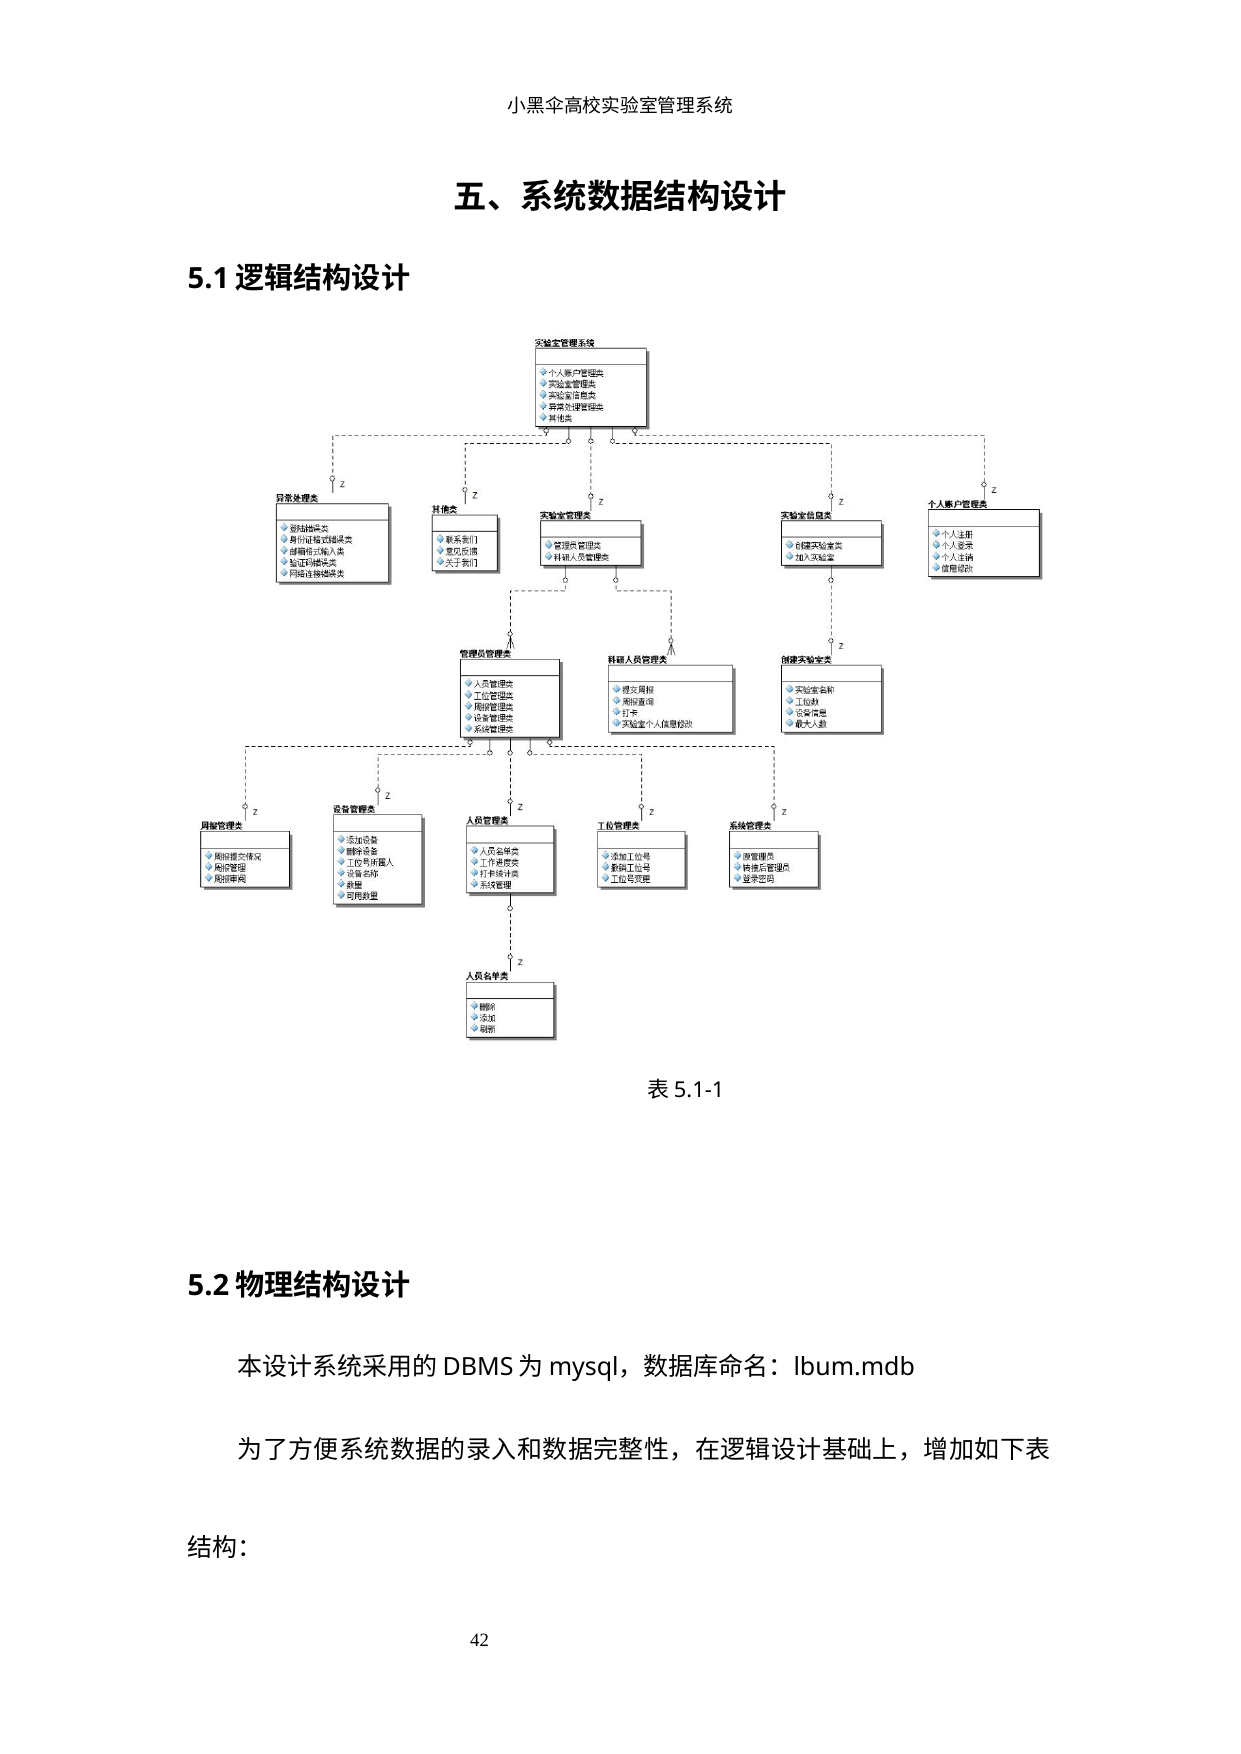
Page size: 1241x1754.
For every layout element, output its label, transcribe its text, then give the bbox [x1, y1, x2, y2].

subtitle 五、系统数据结构设计 [187, 162, 1053, 227]
text 本设计系统采用的DBMS为mysql，数据库命名：lbum.mdb [187, 1332, 1053, 1397]
text 为了方便系统数据的录入和数据完整性，在逻辑设计基础上，增加如下表结构： [187, 1415, 1053, 1578]
picture [187, 324, 1053, 1051]
text 表5.1-1 [319, 1072, 1053, 1104]
subtitle 5.2物理结构设计 [187, 1251, 1053, 1316]
subtitle 5.1逻辑结构设计 [187, 243, 1053, 308]
